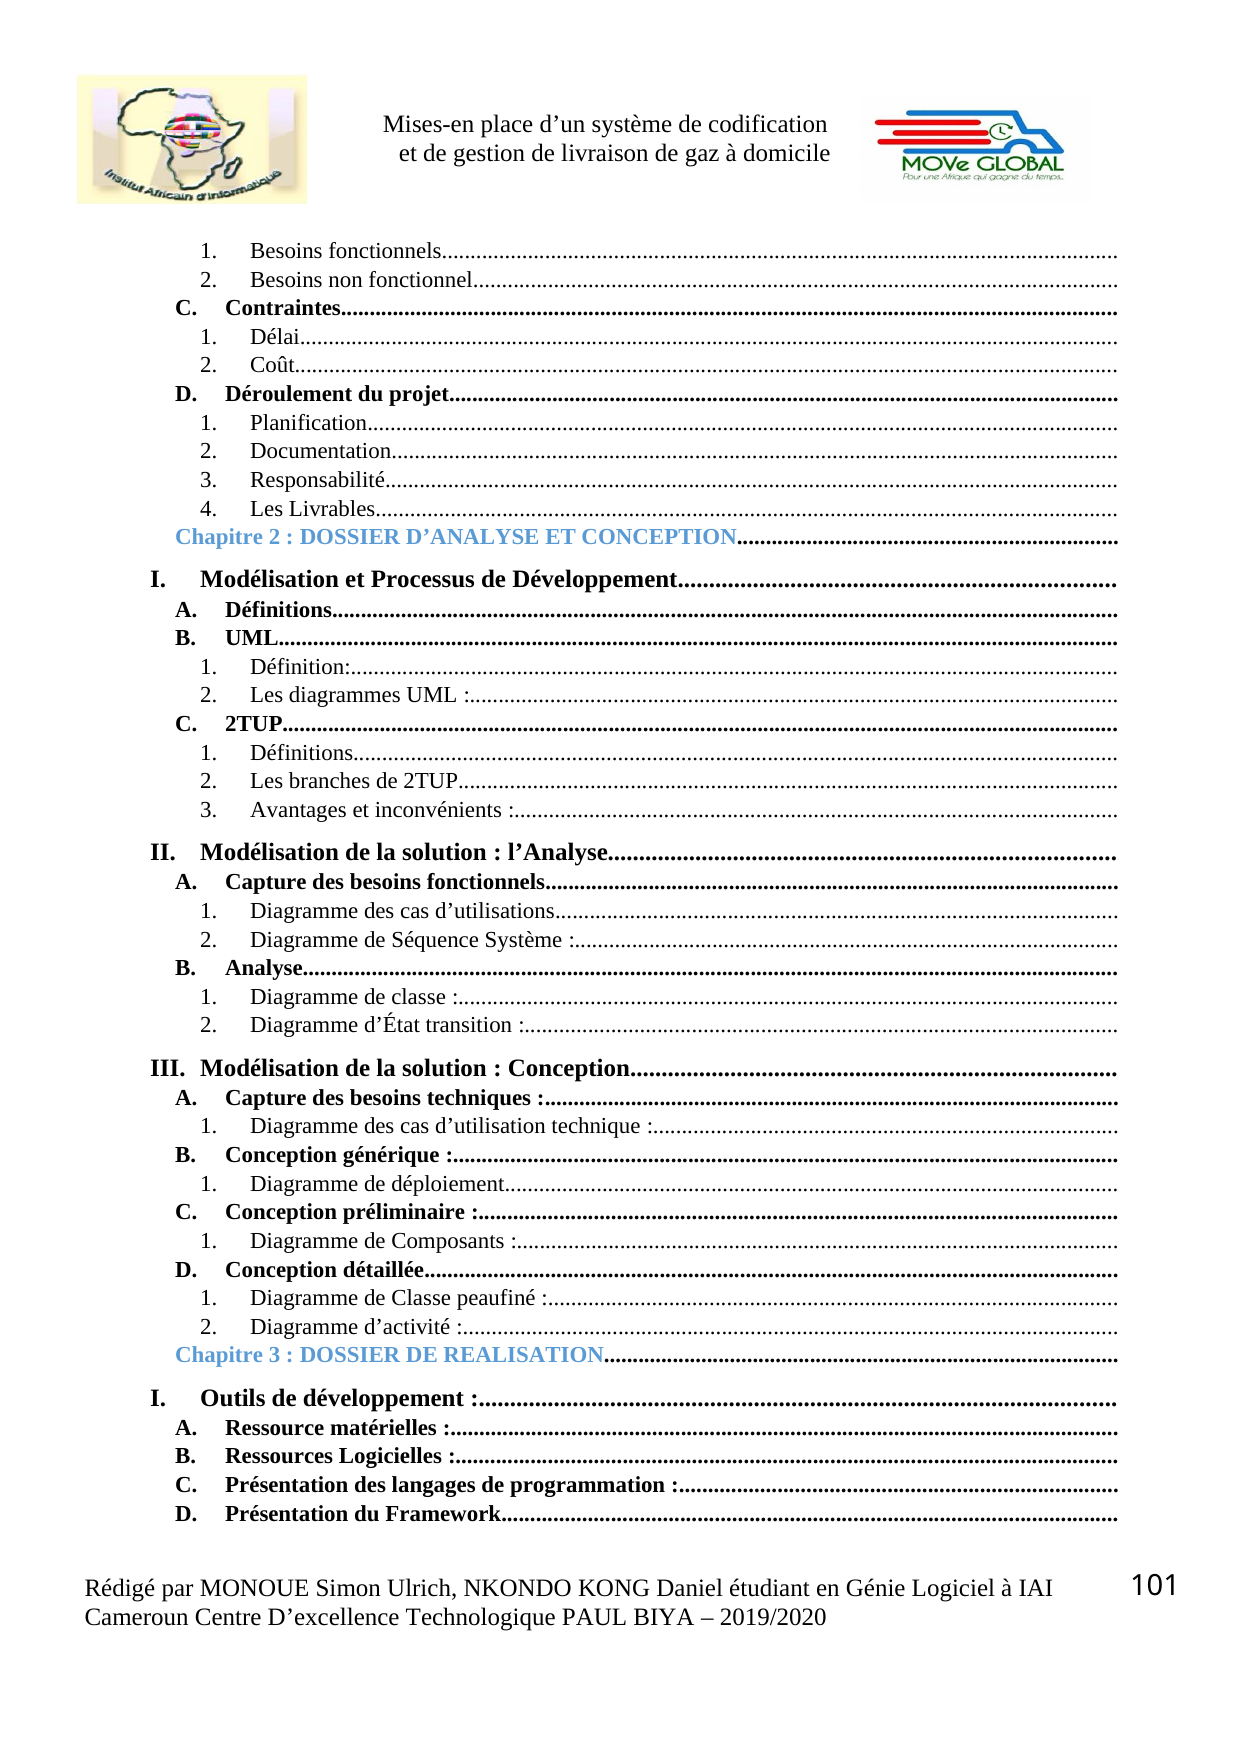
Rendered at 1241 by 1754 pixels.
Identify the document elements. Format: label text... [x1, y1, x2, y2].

text C. Conception préliminaire : 63 [175, 1198, 1069, 1225]
text 1. Planification 18 [200, 409, 1069, 435]
text Chapitre 3 : DOSSIER DE REALISATION 78 [175, 1342, 1069, 1368]
text A. Définitions 21 [175, 596, 1069, 622]
text 1. Diagramme de déploiement 61 [200, 1170, 1069, 1196]
text 3. Avantages et inconvénients : 25 [200, 796, 1069, 822]
text 1. Besoins fonctionnels 15 [200, 237, 1069, 263]
text 1. Diagramme de Classe peaufiné : 65 [200, 1284, 1069, 1311]
text C. Présentation des langages de programmation : 80 [175, 1471, 1069, 1497]
text 1. Diagramme des cas d’utilisation technique : 60 [200, 1112, 1069, 1139]
text II. Modélisation de la solution : l’Analyse 25 [150, 837, 1069, 866]
text 2. Coût 16 [200, 352, 1069, 378]
text 2. Les diagrammes UML : 21 [200, 682, 1069, 708]
text 2. Diagramme d’État transition : 54 [200, 1012, 1069, 1038]
text 1. Définition: 21 [200, 653, 1069, 679]
text A. Capture des besoins fonctionnels 26 [175, 868, 1069, 895]
text 1. Diagramme de Composants : 63 [200, 1227, 1069, 1253]
text 2. Documentation 18 [200, 437, 1069, 464]
text 2. Besoins non fonctionnel 15 [200, 266, 1069, 292]
text 1. Diagramme des cas d’utilisations 26 [200, 897, 1069, 923]
text C. Contraintes 16 [175, 294, 1069, 321]
text B. Conception générique : 61 [175, 1141, 1069, 1167]
picture [859, 95, 1091, 204]
text C. 2TUP 22 [175, 710, 1069, 737]
text A. Ressource matérielles : 79 [175, 1414, 1069, 1440]
text 3. Responsabilité 19 [200, 466, 1069, 492]
text 2. Diagramme de Séquence Système : 39 [200, 926, 1069, 952]
text 2. Diagramme d’activité : 67 [200, 1313, 1069, 1339]
text Chapitre 2 : DOSSIER D’ANALYSE ET CONCEPTION 20 [175, 523, 1069, 550]
text 1. Délai 16 [200, 323, 1069, 349]
text D. Déroulement du projet 18 [175, 380, 1069, 407]
text B. Analyse 51 [175, 954, 1069, 981]
text B. Ressources Logicielles : 79 [175, 1442, 1069, 1469]
text 4. Les Livrables 19 [200, 495, 1069, 521]
text A. Capture des besoins techniques : 60 [175, 1084, 1069, 1110]
text B. UML 21 [175, 624, 1069, 651]
text I. Modélisation et Processus de Développement 21 [150, 564, 1069, 593]
text 1. Diagramme de classe : 52 [200, 983, 1069, 1009]
text III. Modélisation de la solution : Conception 60 [150, 1053, 1069, 1081]
text 2. Les branches de 2TUP 23 [200, 767, 1069, 794]
text D. Conception détaillée 65 [175, 1256, 1069, 1282]
text I. Outils de développement : 79 [150, 1383, 1069, 1411]
text D. Présentation du Framework 82 [175, 1500, 1069, 1526]
text 1. Définitions 22 [200, 739, 1069, 765]
